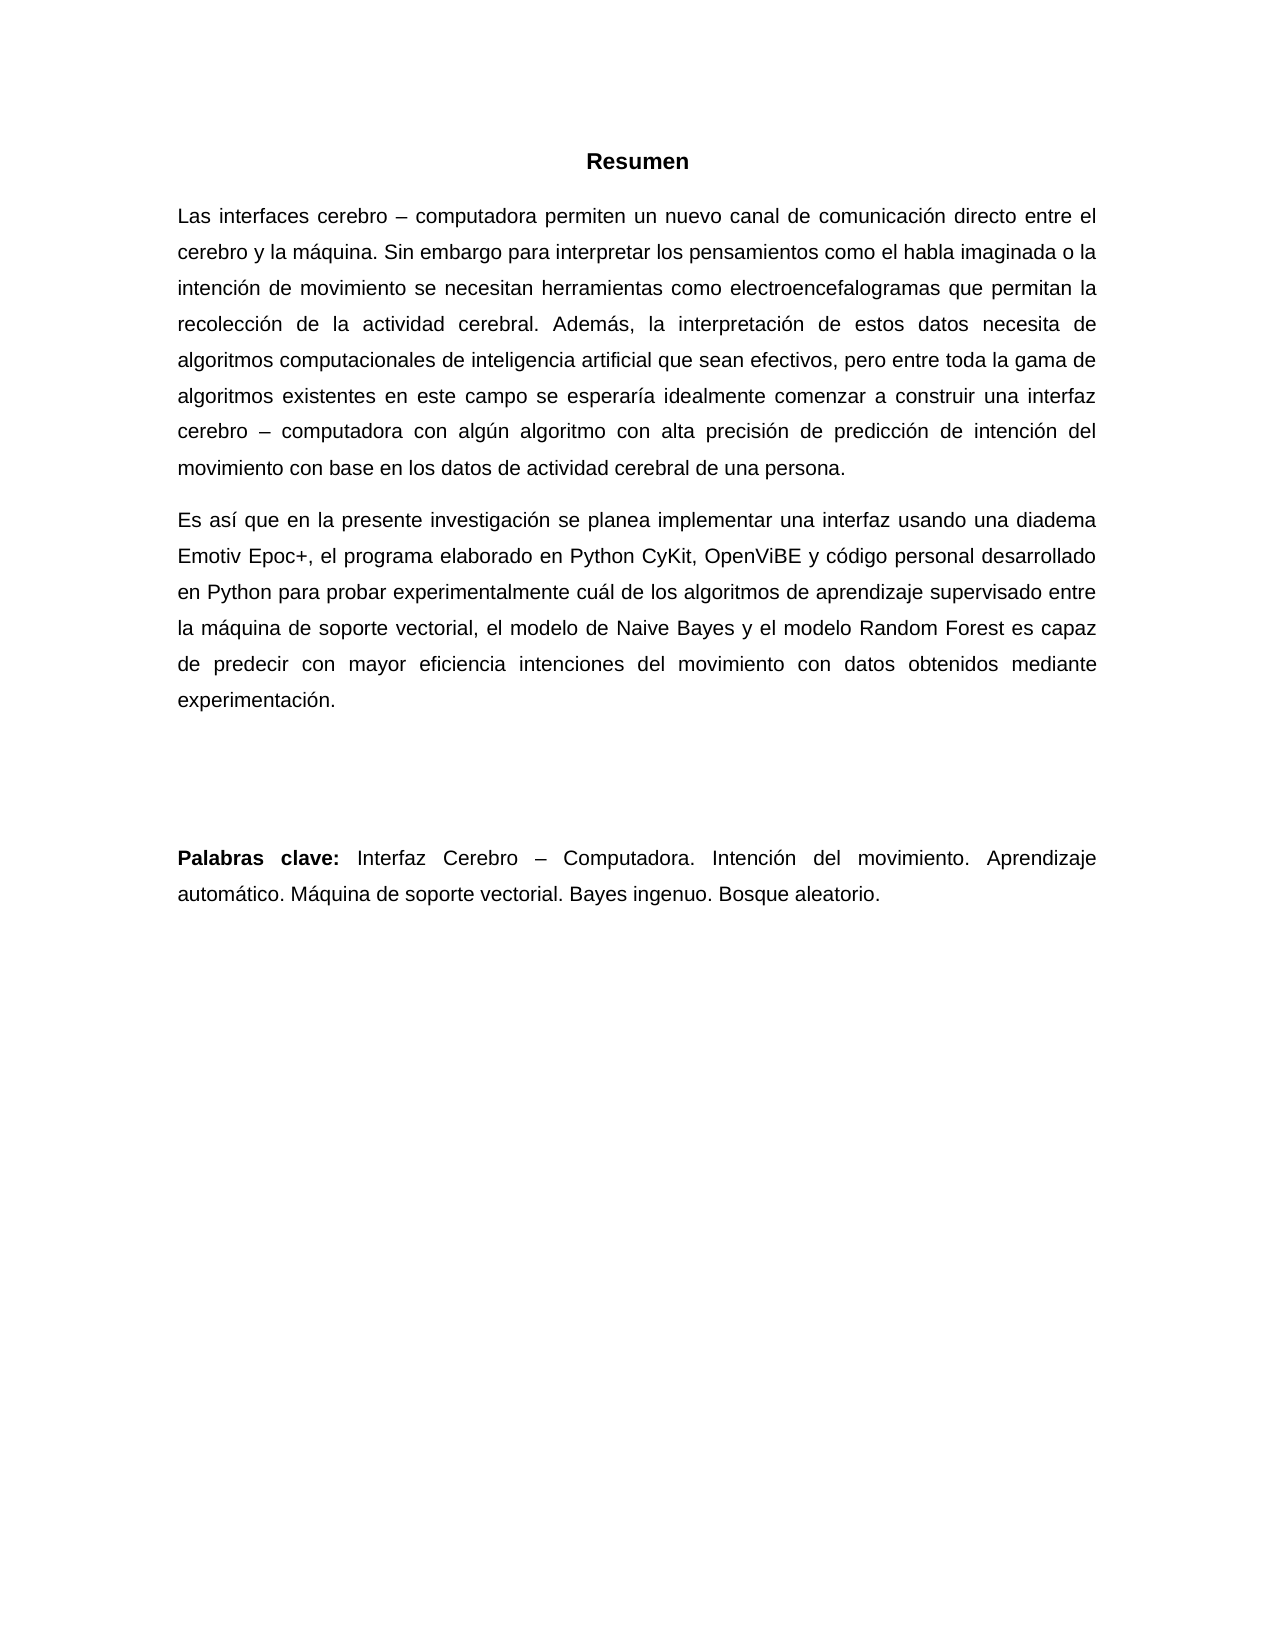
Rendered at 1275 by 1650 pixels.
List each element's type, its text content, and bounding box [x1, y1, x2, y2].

text Resumen [177, 148, 1098, 174]
text Las interfaces cerebro – computadora permiten un nuevo canal de comunicación directo entre el cerebro y la máquina. Sin embargo para interpretar los pensamientos como el habla imaginada o la intención de movimiento se necesitan herramientas como electroencefalogramas que permitan la recolección de la actividad cerebral. Además, la interpretación de estos datos necesita de algoritmos computacionales de inteligencia artificial que sean efectivos, pero entre toda la gama de algoritmos existentes en este campo se esperaría idealmente comenzar a construir una interfaz cerebro – computadora con algún algoritmo con alta precisión de predicción de intención del movimiento con base en los datos de actividad cerebral de una persona. [177, 204, 1098, 479]
text Es así que en la presente investigación se planea implementar una interfaz usando una diadema Emotiv Epoc+, el programa elaborado en Python CyKit, OpenViBE y código personal desarrollado en Python para probar experimentalmente cuál de los algoritmos de aprendizaje supervisado entre la máquina de soporte vectorial, el modelo de Naive Bayes y el modelo Random Forest es capaz de predecir con mayor eficiencia intenciones del movimiento con datos obtenidos mediante experimentación. [177, 508, 1098, 712]
text Palabras clave: Interfaz Cerebro – Computadora. Intención del movimiento. Aprendizaje automático. Máquina de soporte vectorial. Bayes ingenuo. Bosque aleatorio. [177, 845, 1098, 905]
